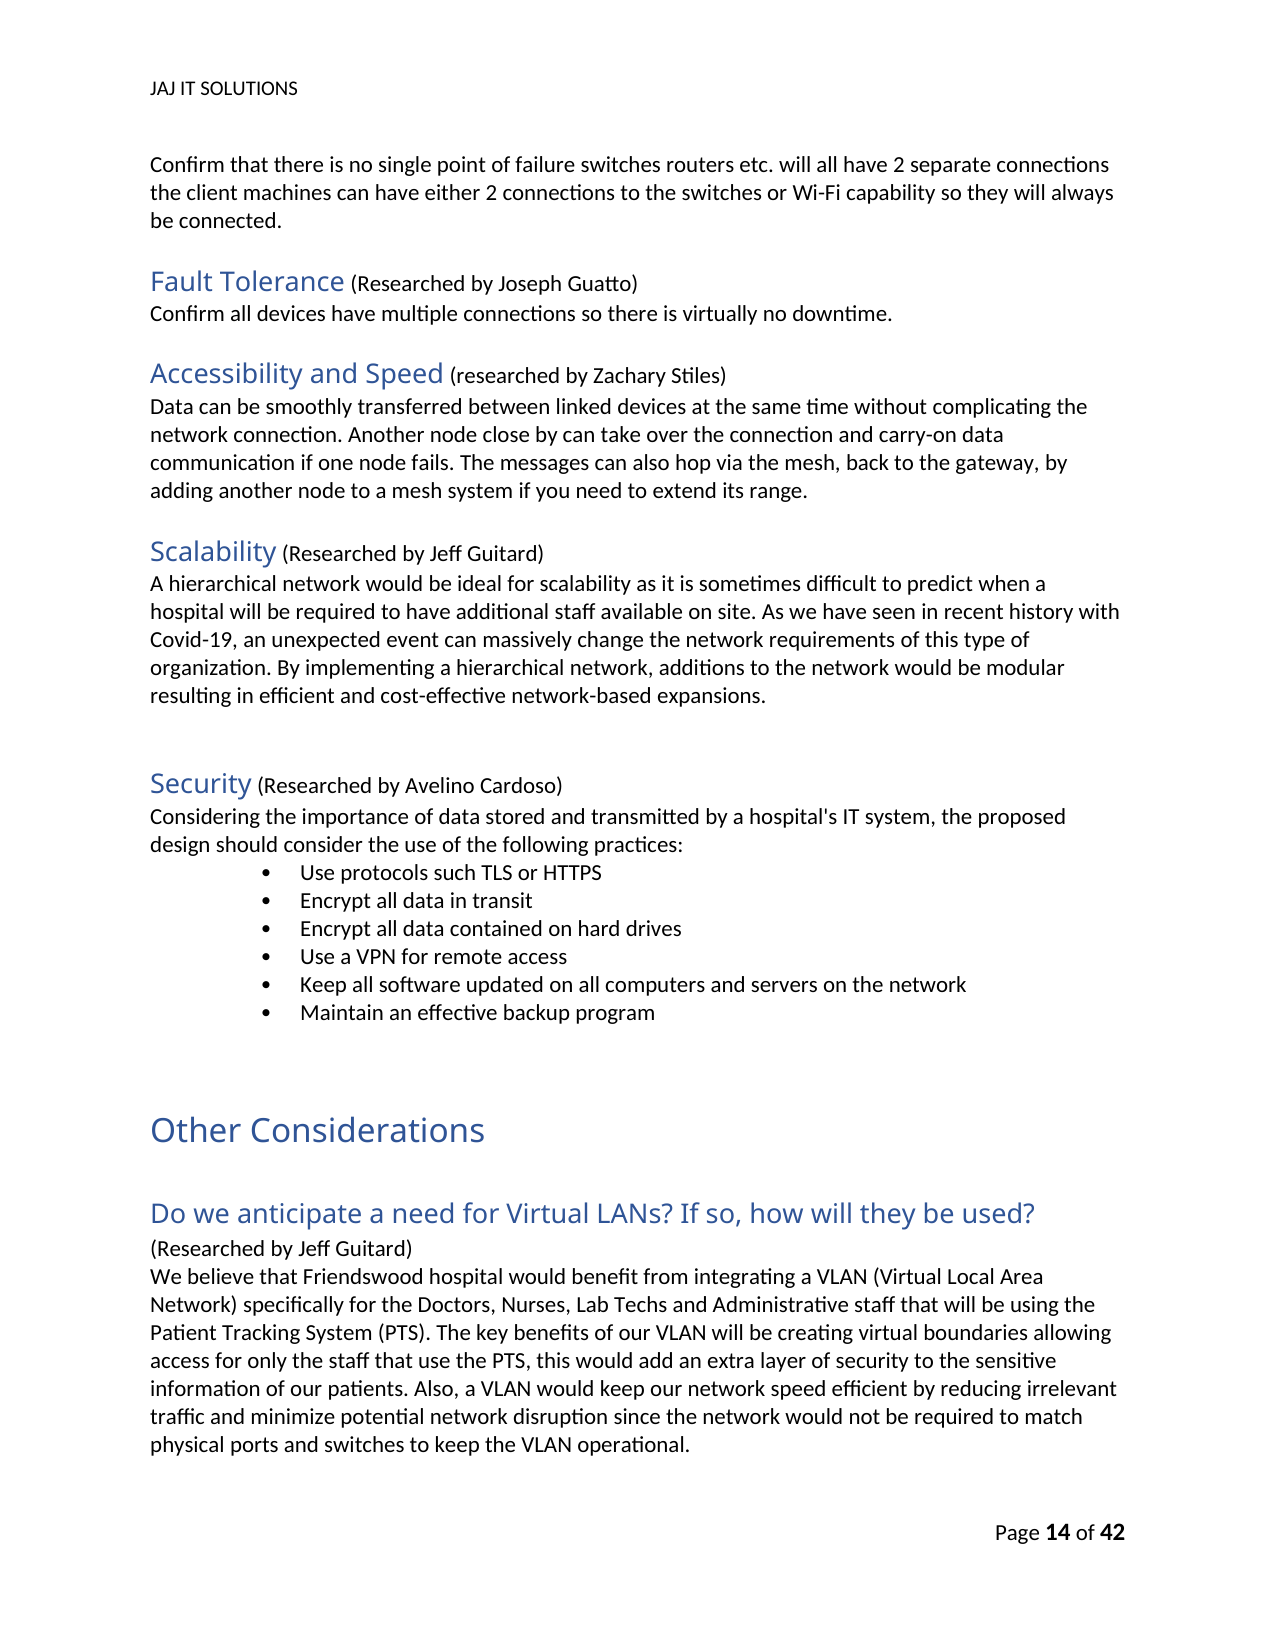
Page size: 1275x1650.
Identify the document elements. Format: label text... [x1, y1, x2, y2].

text Confirm that there is no single point of failure switches routers etc. will all have 2 separate connections the client machines can have either 2 connections to the switches or Wi-Fi capability so they will always be connected. [150, 150, 1125, 234]
text Confirm all devices have multiple connections so there is virtually no downtime. [150, 299, 1125, 327]
text Fault Tolerance (Researched by Joseph Guatto) [150, 234, 1125, 299]
list Encrypt all data in transit [262, 886, 1125, 914]
list Maintain an effective backup program [262, 998, 1125, 1026]
text Accessibility and Speed (researched by Zachary Stiles) [150, 355, 1125, 392]
list Use a VPN for remote access [262, 942, 1125, 970]
text (Researched by Jeff Guitard) [150, 1234, 1125, 1262]
text Scalability (Researched by Jeff Guitard) [150, 532, 1125, 569]
text Security (Researched by Avelino Cardoso) [150, 765, 1125, 802]
text Data can be smoothly transferred between linked devices at the same time without complicating the network connection. Another node close by can take over the connection and carry-on data communication if one node fails. The messages can also hop via the mesh, back to the gateway, by adding another node to a mesh system if you need to extend its range. [150, 392, 1125, 504]
subtitle Do we anticipate a need for Virtual LANs? If so, how will they be used? [150, 1194, 1125, 1231]
text We believe that Friendswood hospital would benefit from integrating a VLAN (Virtual Local Area Network) specifically for the Doctors, Nurses, Lab Techs and Administrative staff that will be using the Patient Tracking System (PTS). The key benefits of our VLAN will be creating virtual boundaries allowing access for only the staff that use the PTS, this would add an extra layer of security to the sensitive information of our patients. Also, a VLAN would keep our network speed efficient by reducing irrelevant traffic and minimize potential network disruption since the network would not be required to match physical ports and switches to keep the VLAN operational. [150, 1262, 1125, 1458]
text Considering the importance of data stored and transmitted by a hospital's IT system, the proposed design should consider the use of the following practices: [150, 802, 1125, 858]
list Use protocols such TLS or HTTPS [262, 858, 1125, 886]
subtitle Other Considerations [150, 1107, 1125, 1152]
text A hierarchical network would be ideal for scalability as it is sometimes difficult to predict when a hospital will be required to have additional staff available on site. As we have seen in recent history with Covid-19, an unexpected event can massively change the network requirements of this type of organization. By implementing a hierarchical network, additions to the network would be modular resulting in efficient and cost-effective network-based expansions. [150, 569, 1125, 709]
list Keep all software updated on all computers and servers on the network [262, 970, 1125, 998]
list Encrypt all data contained on hard drives [262, 914, 1125, 942]
